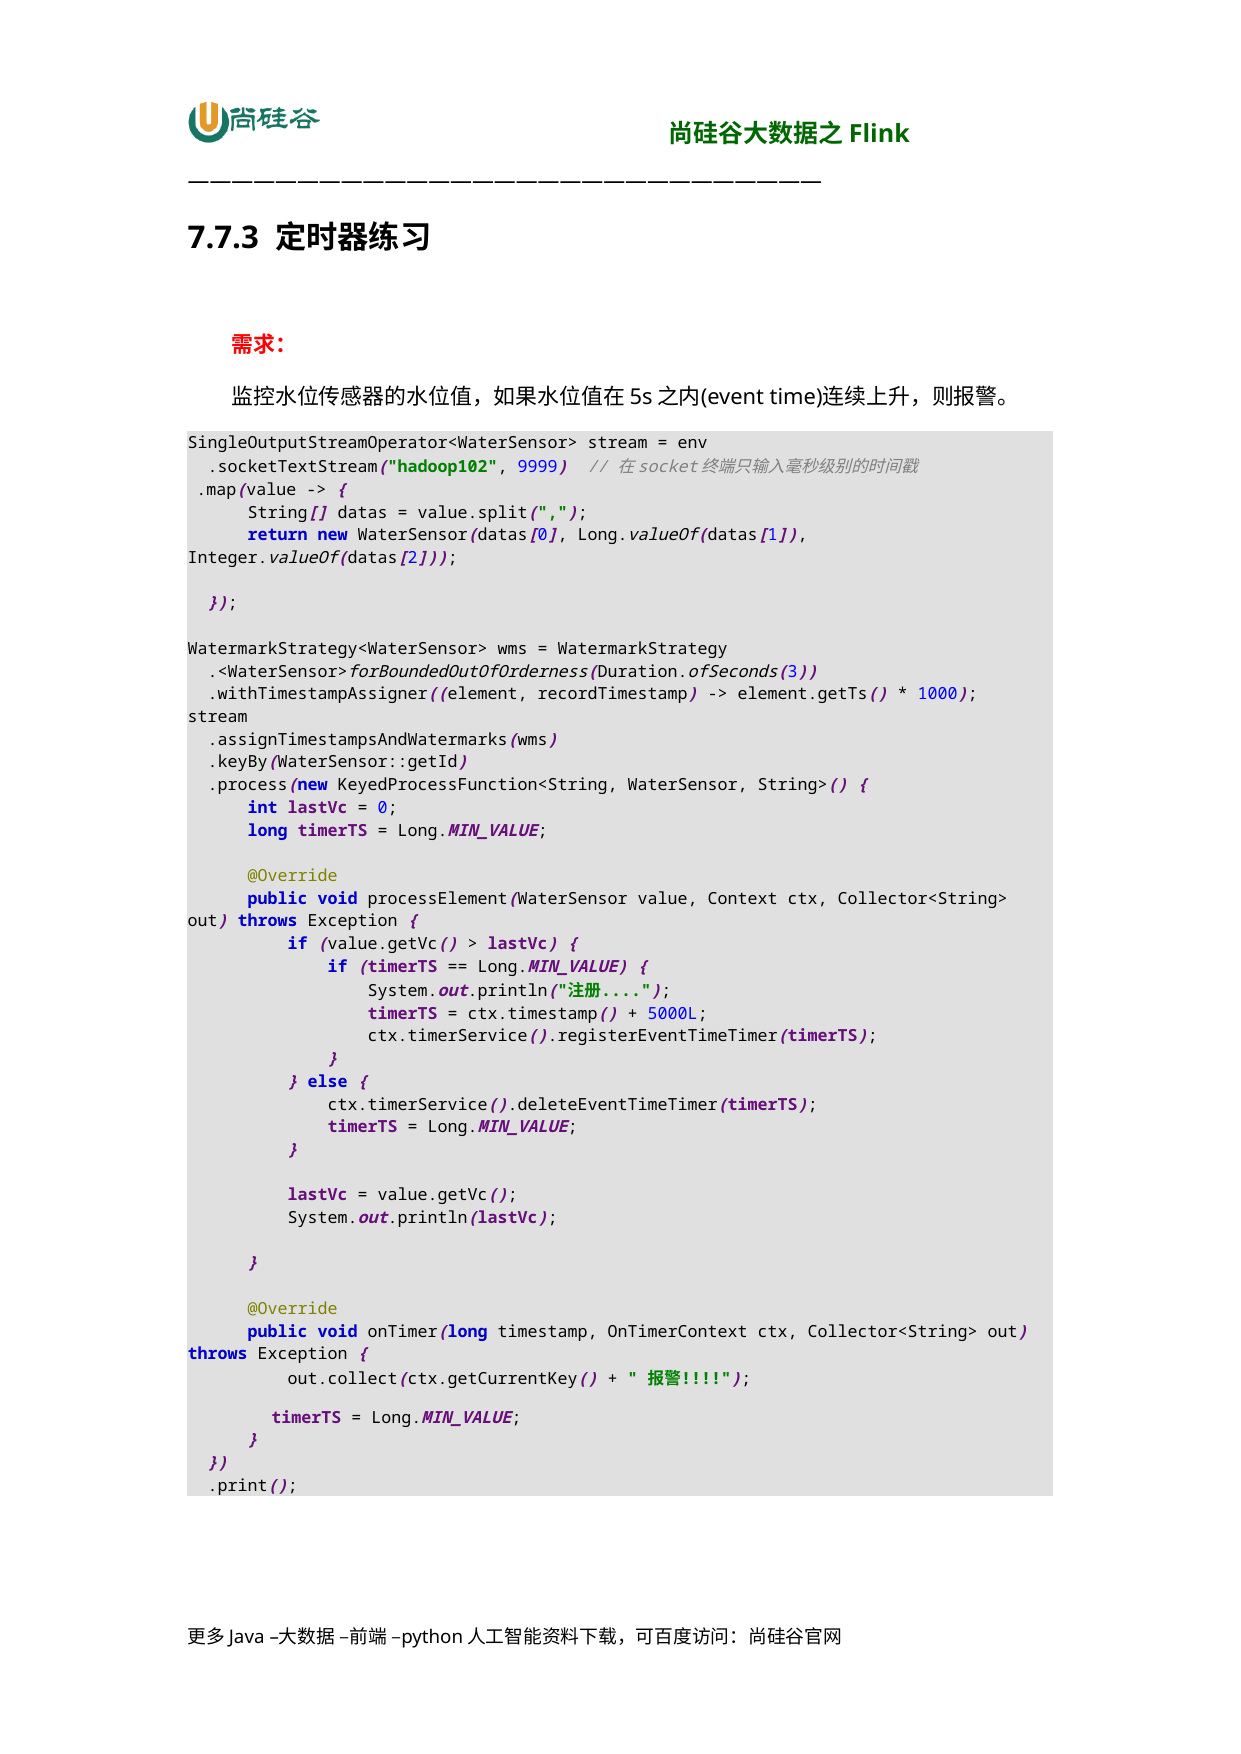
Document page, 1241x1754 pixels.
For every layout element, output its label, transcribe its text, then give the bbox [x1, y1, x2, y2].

text timerTS = Long.MIN_VALUE; } }) .print(); [187, 1405, 1053, 1496]
subtitle 定时器练习 [187, 202, 1053, 267]
text SingleOutputStreamOperator<WaterSensor> stream = env .socketTextStream("hadoop102", 9999) // 在socket终端只输入毫秒级别的时间戳 .map(value -> { String[] datas = value.split(","); return new WaterSensor(datas[0], Long.valueOf(datas[1]), Integer.valueOf(datas[2])); }); WatermarkStrategy<WaterSensor> wms = WatermarkStrategy .<WaterSensor>forBoundedOutOfOrderness(Duration.ofSeconds(3)) .withTimestampAssigner((element, recordTimestamp) -> element.getTs() * 1000); stream .assignTimestampsAndWatermarks(wms) .keyBy(WaterSensor::getId) .process(new KeyedProcessFunction<String, WaterSensor, String>() { int lastVc = 0; long timerTS = Long.MIN_VALUE; @Override public void processElement(WaterSensor value, Context ctx, Collector<String> out) throws Exception { if (value.getVc() > lastVc) { if (timerTS == Long.MIN_VALUE) { System.out.println("注册...."); timerTS = ctx.timestamp() + 5000L; ctx.timerService().registerEventTimeTimer(timerTS); } } else { ctx.timerService().deleteEventTimeTimer(timerTS); timerTS = Long.MIN_VALUE; } lastVc = value.getVc(); System.out.println(lastVc); } @Override public void onTimer(long timestamp, OnTimerContext ctx, Collector<String> out) throws Exception { out.collect(ctx.getCurrentKey() + " 报警!!!!"); [187, 431, 1053, 1389]
text 需求： [187, 327, 1053, 359]
picture [187, 101, 320, 143]
text 监控水位传感器的水位值，如果水位值在5s之内(event time)连续上升，则报警。 [187, 379, 1053, 411]
